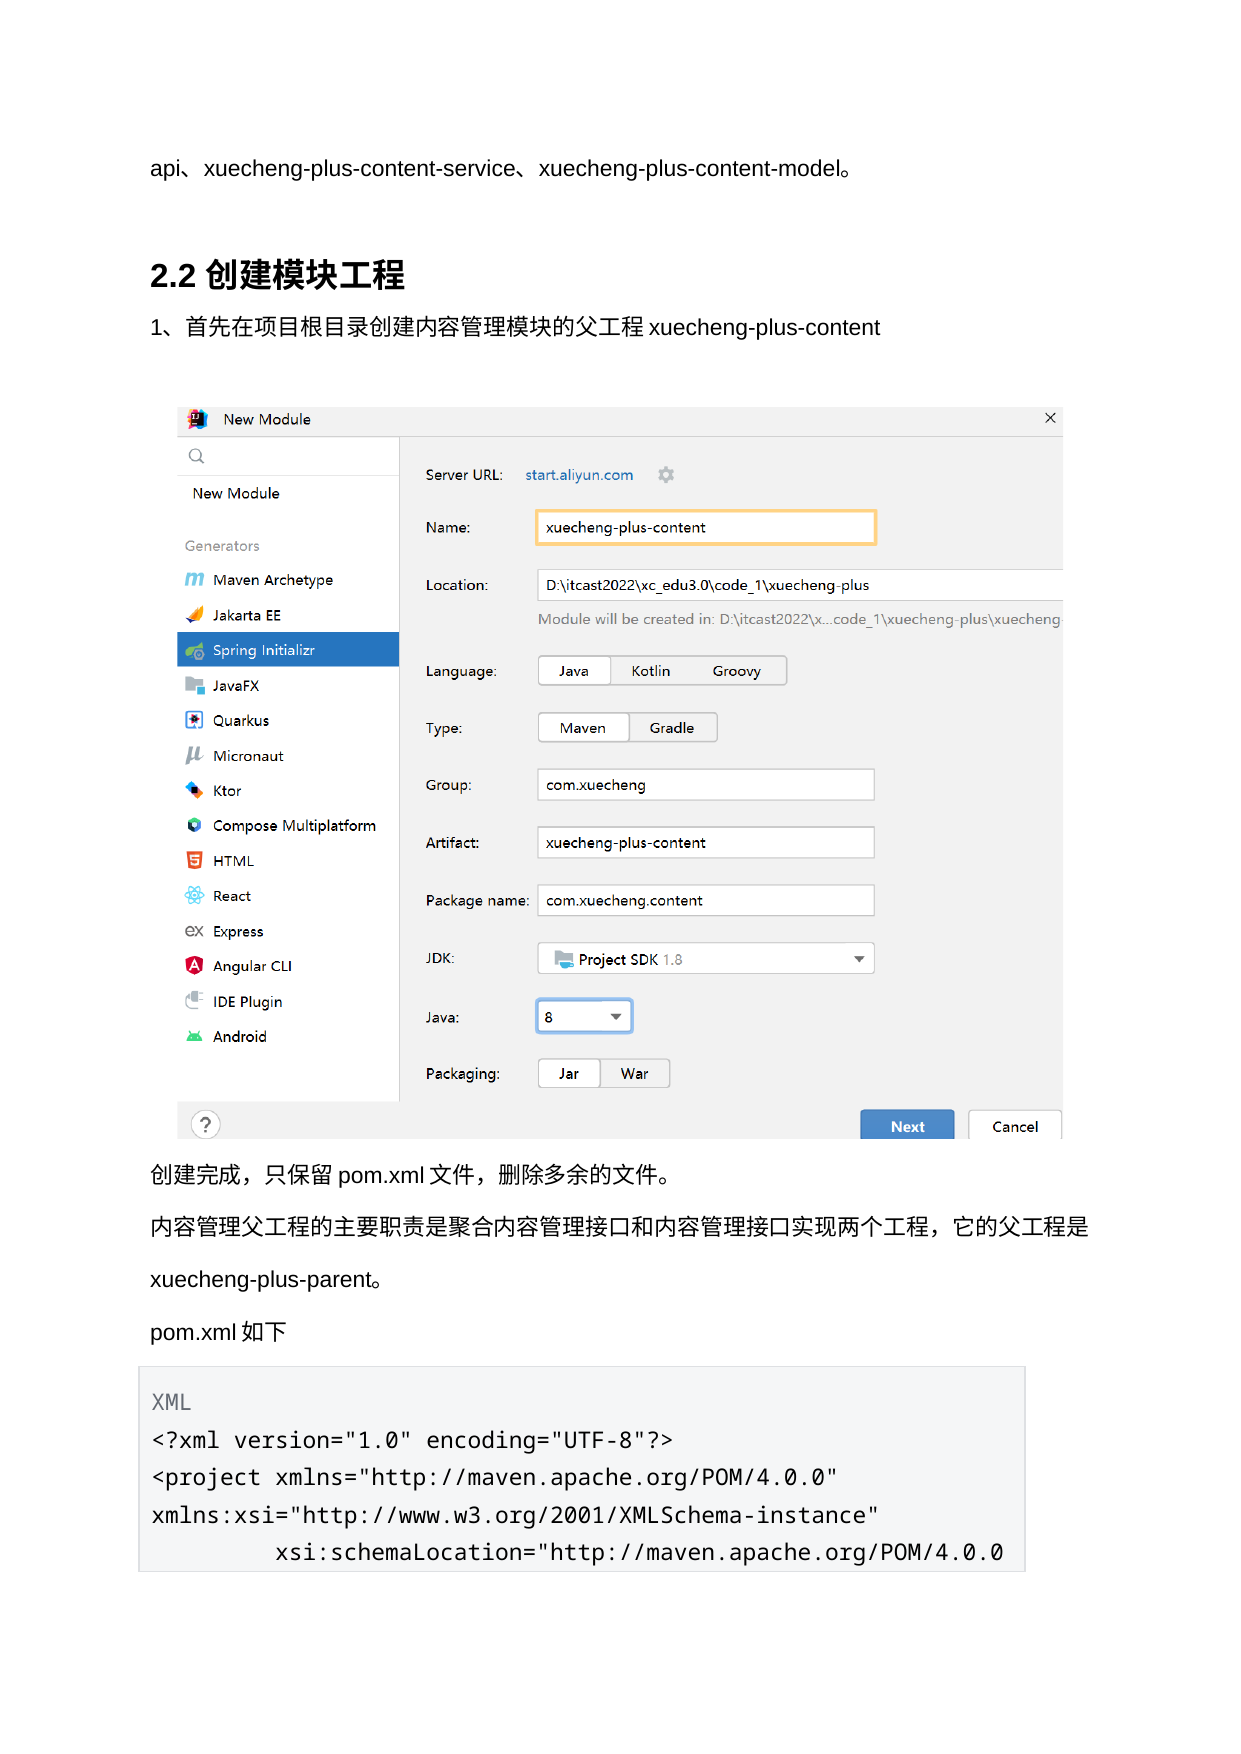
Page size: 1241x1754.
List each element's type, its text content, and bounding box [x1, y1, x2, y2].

text xuecheng-plus-parent。 [150, 1261, 1090, 1294]
text 1、首先在项目根目录创建内容管理模块的父工程xuecheng-plus-content [150, 309, 1090, 342]
text pom.xml如下 [150, 1313, 1090, 1347]
text 创建完成，只保留pom.xml文件，删除多余的文件。 [150, 1157, 1090, 1190]
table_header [140, 1367, 1024, 1571]
text 内容管理父工程的主要职责是聚合内容管理接口和内容管理接口实现两个工程，它的父工程是 [150, 1209, 1090, 1242]
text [150, 150, 1090, 183]
picture [177, 407, 1064, 1139]
